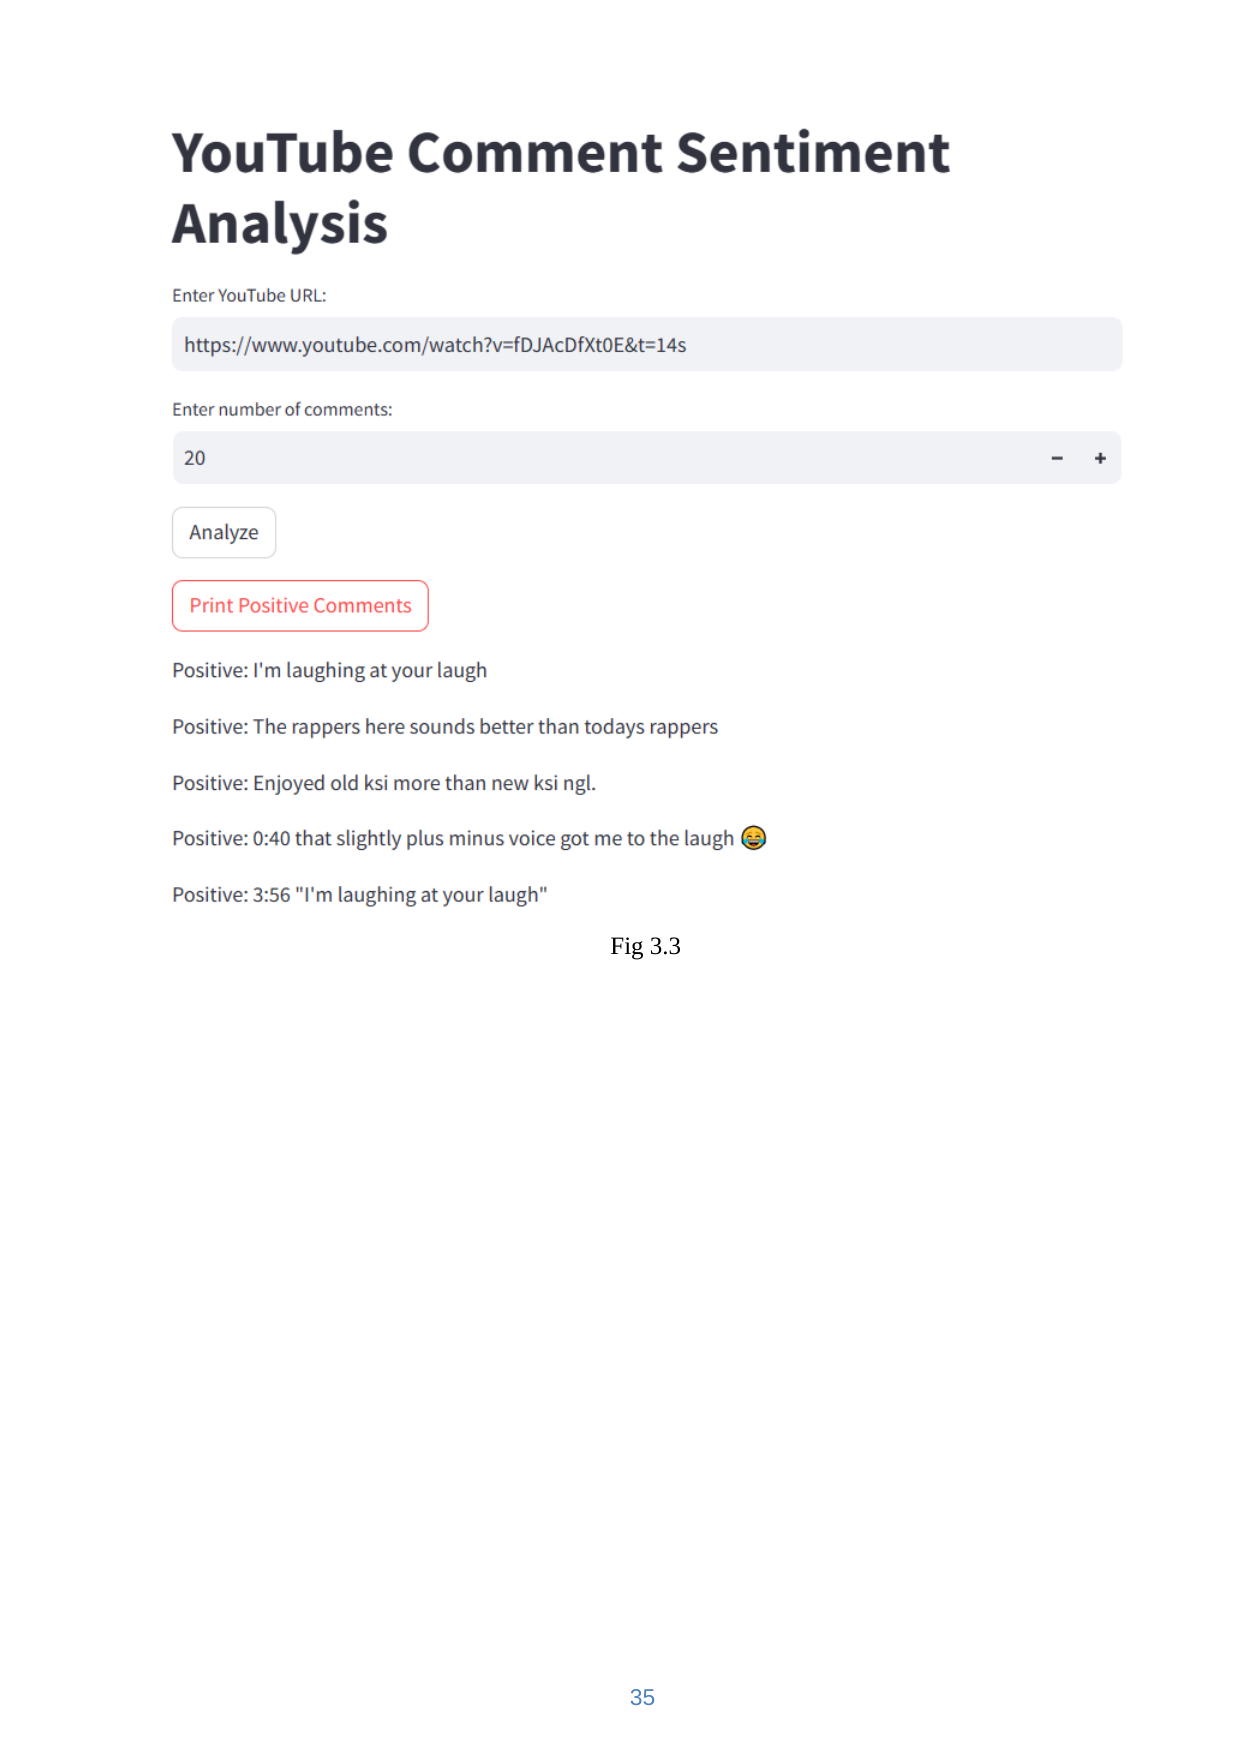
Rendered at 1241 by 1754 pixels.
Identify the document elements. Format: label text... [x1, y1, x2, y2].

picture [155, 88, 1130, 927]
text Fig 3.3 [148, 931, 1137, 959]
